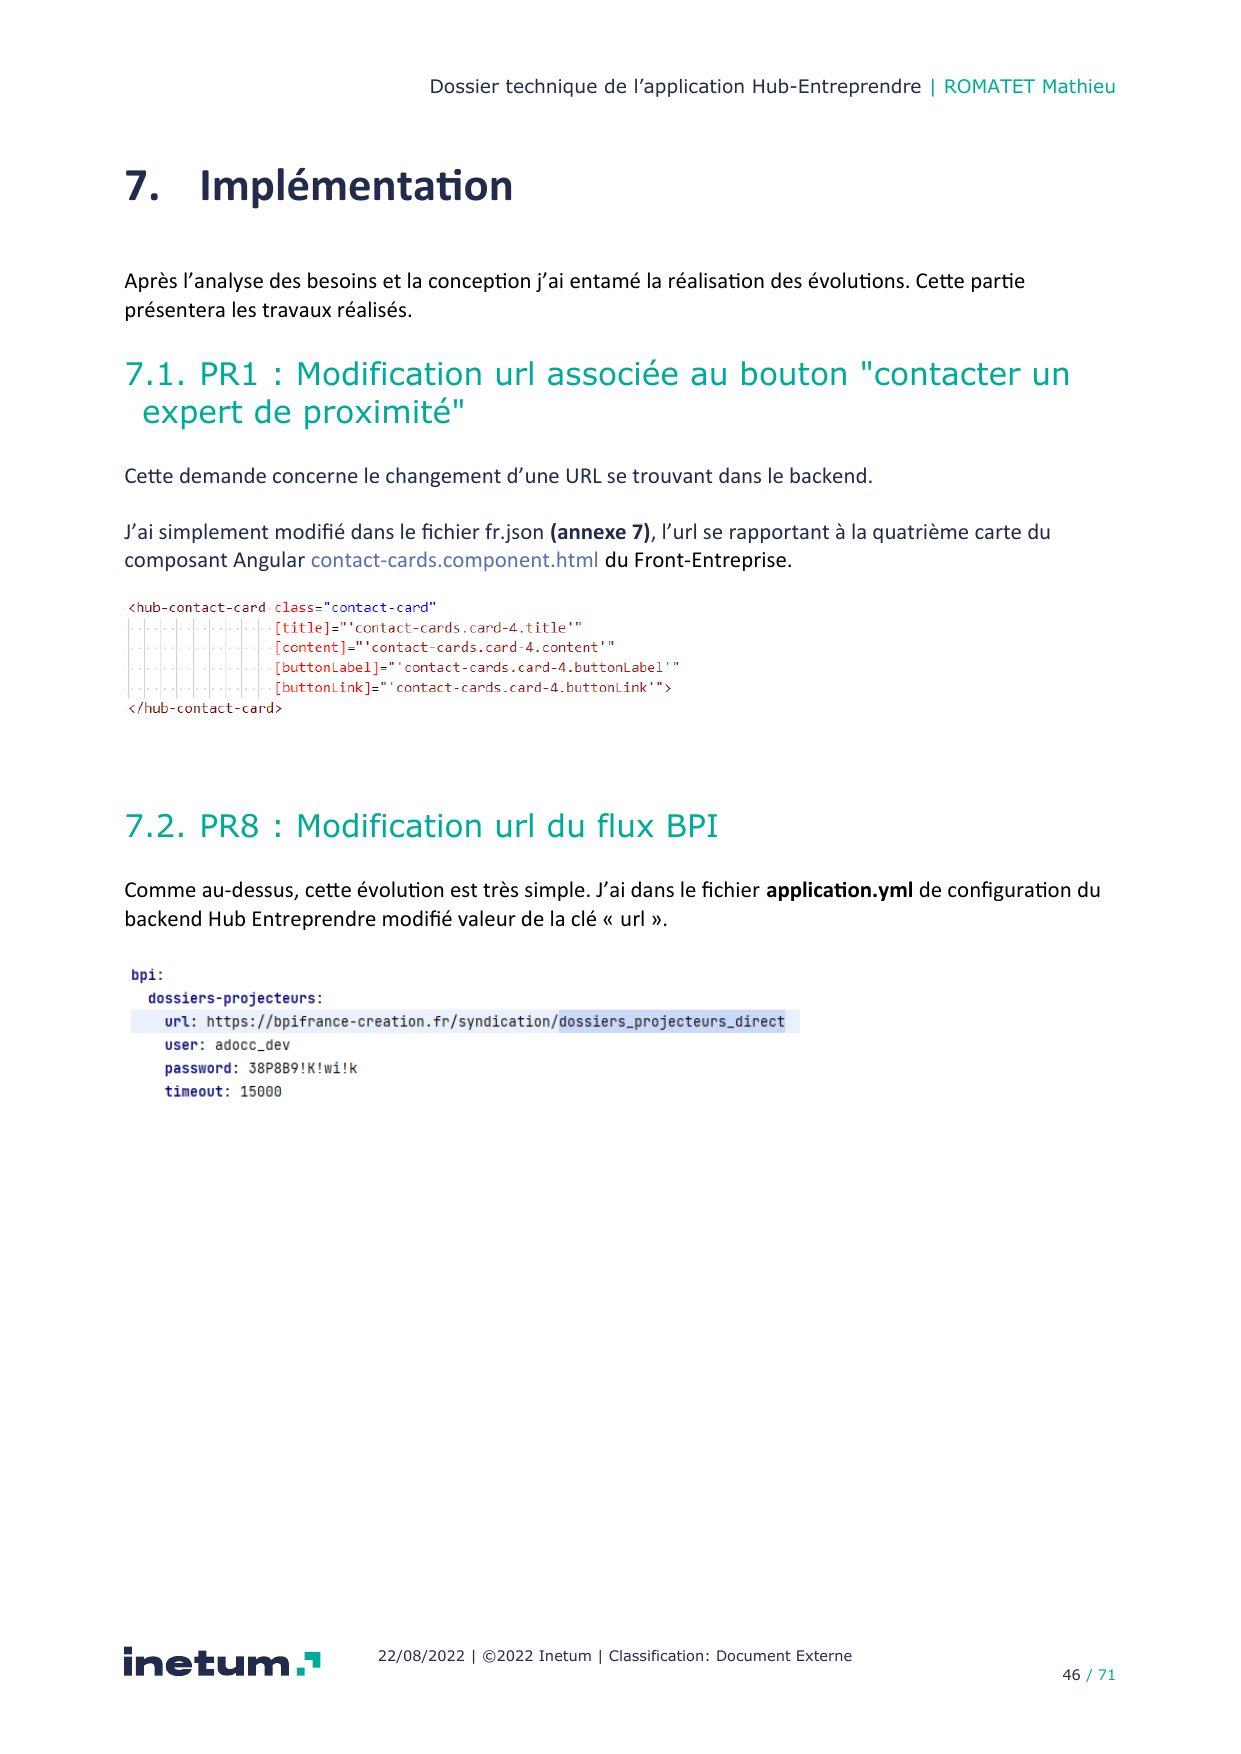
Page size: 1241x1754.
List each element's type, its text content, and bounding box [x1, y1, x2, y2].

text Après l’analyse des besoins et la conception j’ai entamé la réalisation des évolutions. Cette partie présentera les travaux réalisés. [124, 267, 1116, 323]
picture [124, 596, 696, 721]
subtitle Implémentation [124, 155, 1116, 212]
subtitle PR8 : Modification url du flux BPI [124, 806, 1116, 844]
text Comme au-dessus, cette évolution est très simple. J’ai dans le fichier application.yml de configuration du backend Hub Entreprendre modifié valeur de la clé « url ». [124, 876, 1116, 932]
subtitle PR1 : Modification url associée au bouton "contacter un expert de proximité" [124, 354, 1116, 430]
picture [128, 962, 801, 1104]
